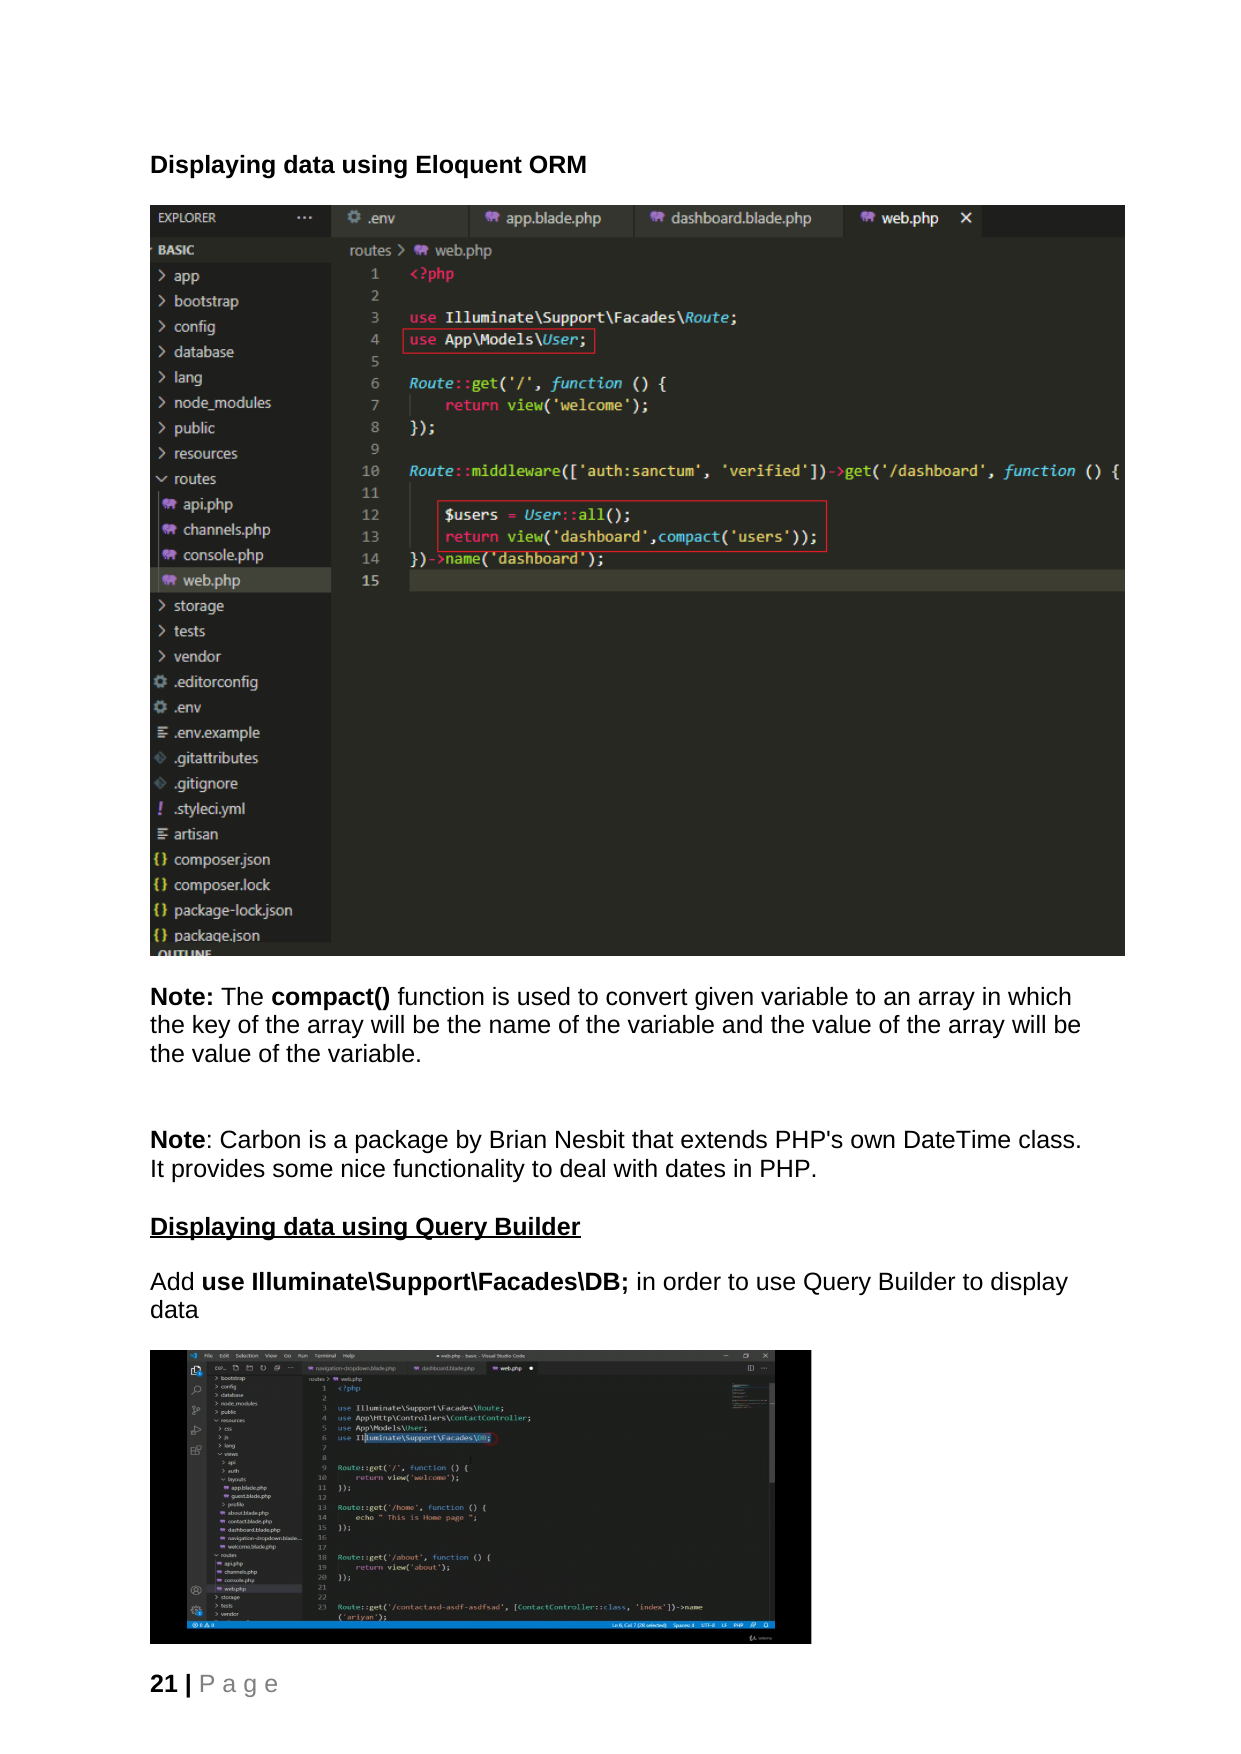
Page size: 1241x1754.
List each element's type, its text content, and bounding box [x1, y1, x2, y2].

picture [150, 1350, 812, 1644]
text Note: The compact() function is used to convert given variable to an array in which the key of the array will be the name of the variable and the value of the array will be the value of the variable. [150, 981, 1090, 1068]
text Displaying data using Query Builder [150, 1211, 1090, 1267]
text Add use Illuminate\Support\Facades\DB; in order to use Query Builder to display data [150, 1267, 1090, 1350]
text 21 | P a g e [150, 1669, 1090, 1698]
picture [150, 205, 1125, 956]
text Note: Carbon is a package by Brian Nesbit that extends PHP's own DateTime class. It provides some nice functionality to deal with dates in PHP. [150, 1125, 1090, 1183]
text Displaying data using Eloquent ORM [150, 150, 1090, 205]
